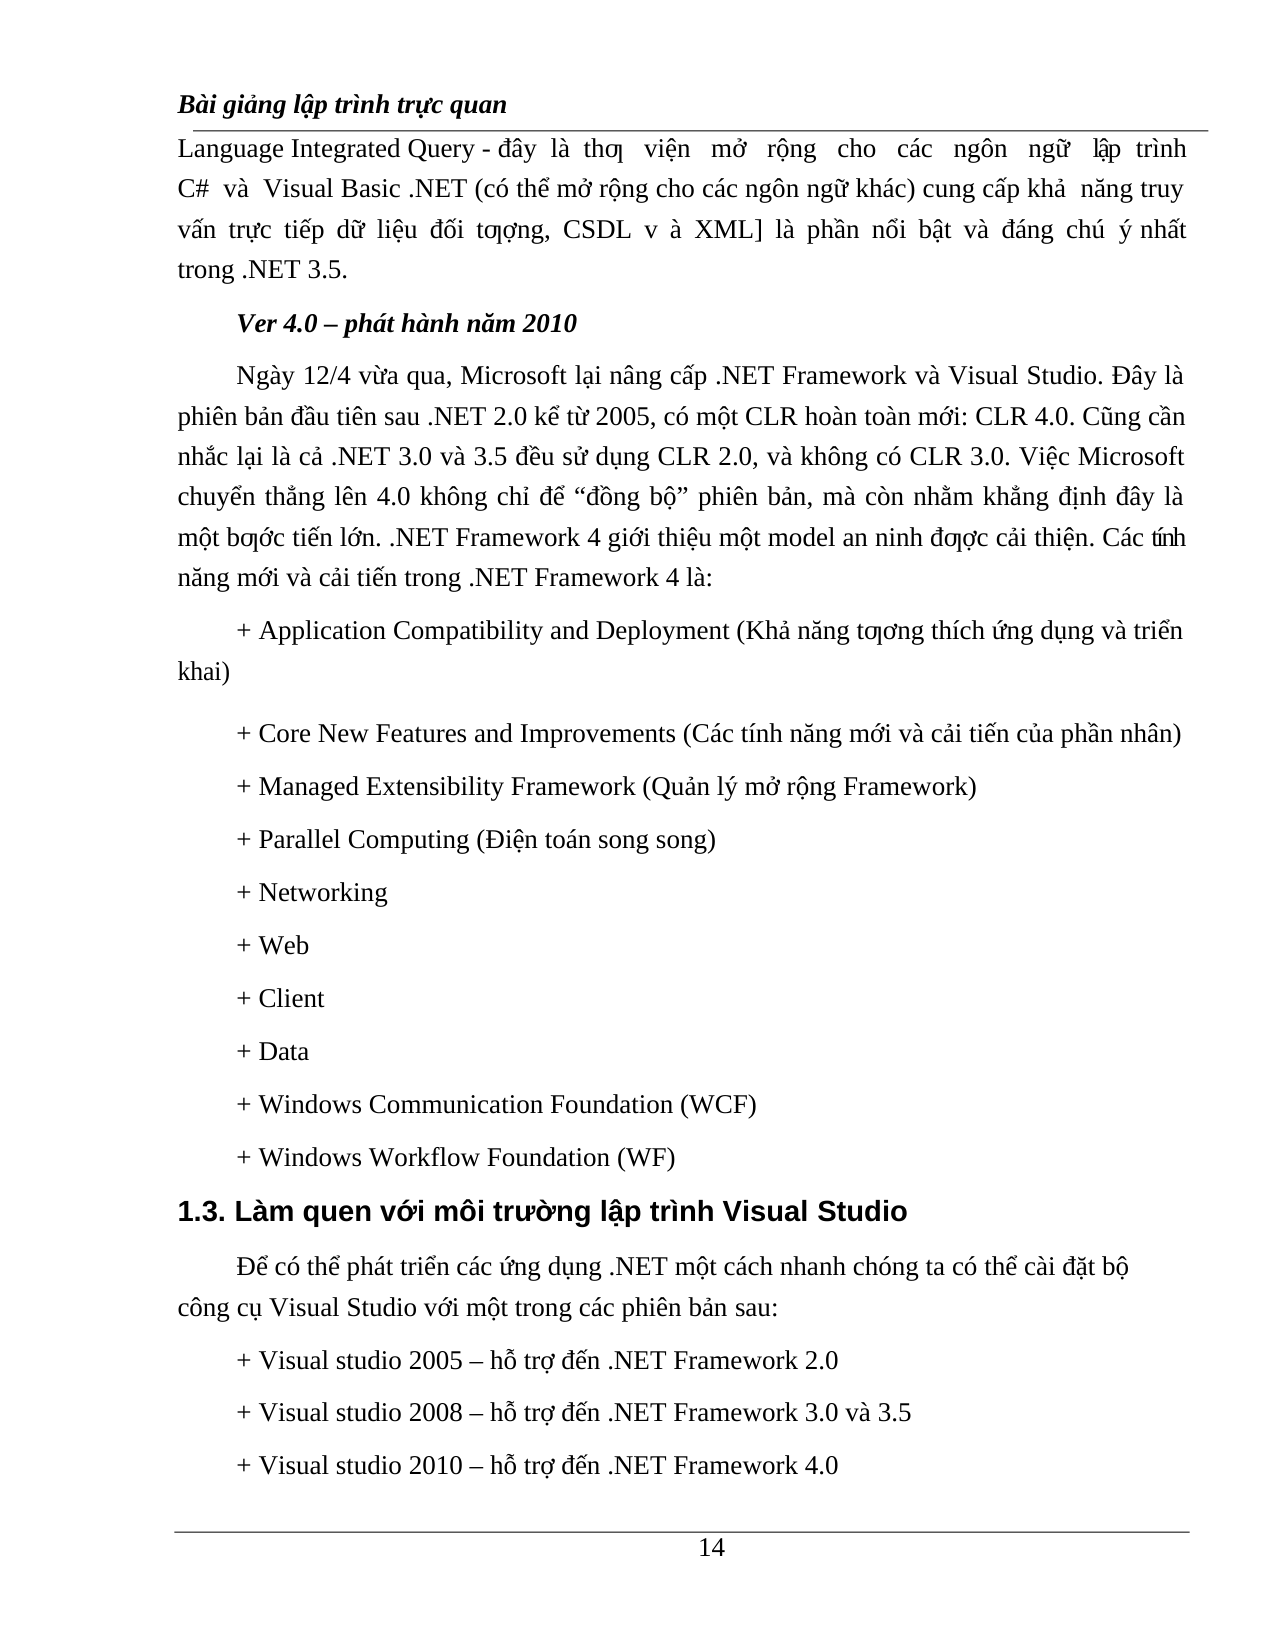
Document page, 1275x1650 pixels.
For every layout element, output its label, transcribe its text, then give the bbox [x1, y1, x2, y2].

text + Data [236, 1035, 1239, 1066]
text + Client [236, 982, 1239, 1013]
text + Visual studio 2005 – hỗ trợ đến .NET Framework 2.0 [236, 1344, 1239, 1375]
text + Networking [236, 876, 1239, 907]
text + Core New Features and Improvements (Các tính năng mới và cải tiến của phần nhân) [236, 717, 1239, 748]
text + Visual studio 2008 – hỗ trợ đến .NET Framework 3.0 và 3.5 [236, 1396, 1239, 1428]
text Để có thể phát triển các ứng dụng .NET một cách nhanh chóng ta có thể cài đặt bộ công cụ Visual Studio với một trong các phiên bản sau: [177, 1250, 1182, 1322]
subtitle Ver 4.0 – phát hành năm 2010 [236, 307, 1239, 338]
text + Windows Workflow Foundation (WF) [236, 1141, 1239, 1172]
subtitle Làm quen với môi trường lập trình Visual Studio [177, 1194, 1239, 1228]
text + Application Compatibility and Deployment (Khả năng tƣơng thích ứng dụng và triển [236, 614, 1239, 646]
text + Web [236, 929, 1239, 960]
text + Parallel Computing (Điện toán song song) [236, 823, 1239, 854]
text + Visual studio 2010 – hỗ trợ đến .NET Framework 4.0 [236, 1449, 1239, 1481]
text Language Integrated Query - đây là thƣ viện mở rộng cho các ngôn ngữ lập trình C# và Visual Basic .NET (có thể mở rộng cho các ngôn ngữ khác) cung cấp khả năng truy vấn trực tiếp dữ liệu đối tƣợng, CSDL v à XML] là phần nổi bật và đáng chú ý nhất trong .NET 3.5. [177, 132, 1187, 284]
text + Windows Communication Foundation (WCF) [236, 1088, 1239, 1119]
text + Managed Extensibility Framework (Quản lý mở rộng Framework) [236, 770, 1239, 801]
text khai) [177, 655, 233, 686]
text Ngày 12/4 vừa qua, Microsoft lại nâng cấp .NET Framework và Visual Studio. Đây là phiên bản đầu tiên sau .NET 2.0 kể từ 2005, có một CLR hoàn toàn mới: CLR 4.0. Cũng cần nhắc lại là cả .NET 3.0 và 3.5 đều sử dụng CLR 2.0, và không có CLR 3.0. Việc Microsoft chuyển thẳng lên 4.0 không chỉ để “đồng bộ” phiên bản, mà còn nhằm khẳng định đây là một bƣớc tiến lớn. .NET Framework 4 giới thiệu một model an ninh đƣợc cải thiện. Các tính năng mới và cải tiến trong .NET Framework 4 là: [177, 359, 1186, 592]
